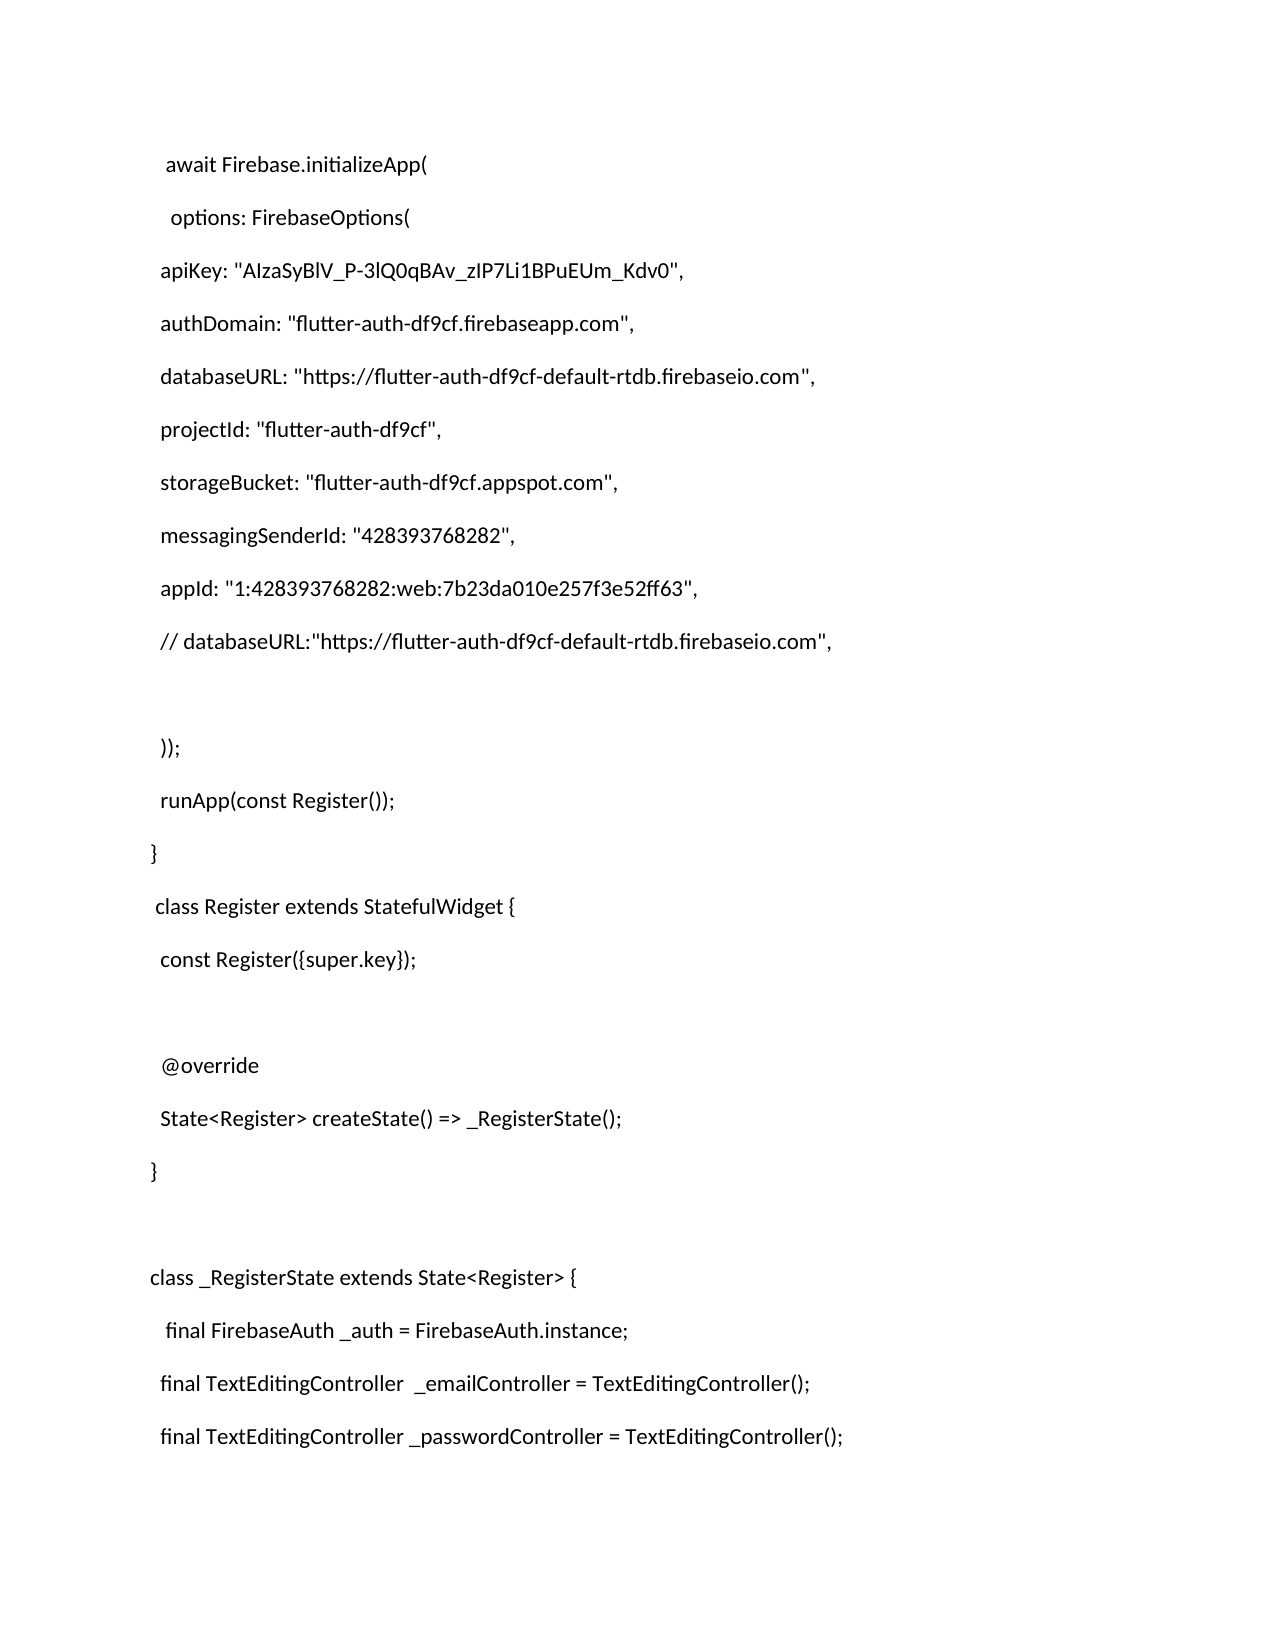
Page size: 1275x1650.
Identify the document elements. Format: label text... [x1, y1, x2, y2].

text )); [150, 733, 1125, 761]
text final TextEditingController _emailController = TextEditingController(); [150, 1369, 1125, 1397]
text final TextEditingController _passwordController = TextEditingController(); [150, 1422, 1125, 1451]
text options: FirebaseOptions( [150, 203, 1125, 231]
text storageBucket: "flutter-auth-df9cf.appspot.com", [150, 468, 1125, 496]
text messagingSenderId: "428393768282", [150, 521, 1125, 549]
text const Register({super.key}); [150, 945, 1125, 973]
text runApp(const Register()); [150, 786, 1125, 814]
text projectId: "flutter-auth-df9cf", [150, 415, 1125, 443]
text @override [150, 1051, 1125, 1079]
text // databaseURL:"https://flutter-auth-df9cf-default-rtdb.firebaseio.com", [150, 627, 1125, 655]
text await Firebase.initializeApp( [150, 150, 1125, 178]
text apiKey: "AIzaSyBlV_P-3lQ0qBAv_zIP7Li1BPuEUm_Kdv0", [150, 256, 1125, 284]
text databaseURL: "https://flutter-auth-df9cf-default-rtdb.firebaseio.com", [150, 362, 1125, 390]
text appId: "1:428393768282:web:7b23da010e257f3e52ff63", [150, 574, 1125, 602]
text authDomain: "flutter-auth-df9cf.firebaseapp.com", [150, 309, 1125, 337]
text class Register extends StatefulWidget { [150, 892, 1125, 920]
text State<Register> createState() => _RegisterState(); [150, 1104, 1125, 1132]
text final FirebaseAuth _auth = FirebaseAuth.instance; [150, 1316, 1125, 1344]
text class _RegisterState extends State<Register> { [150, 1263, 1125, 1291]
text } [150, 1157, 1125, 1185]
text } [150, 839, 1125, 867]
